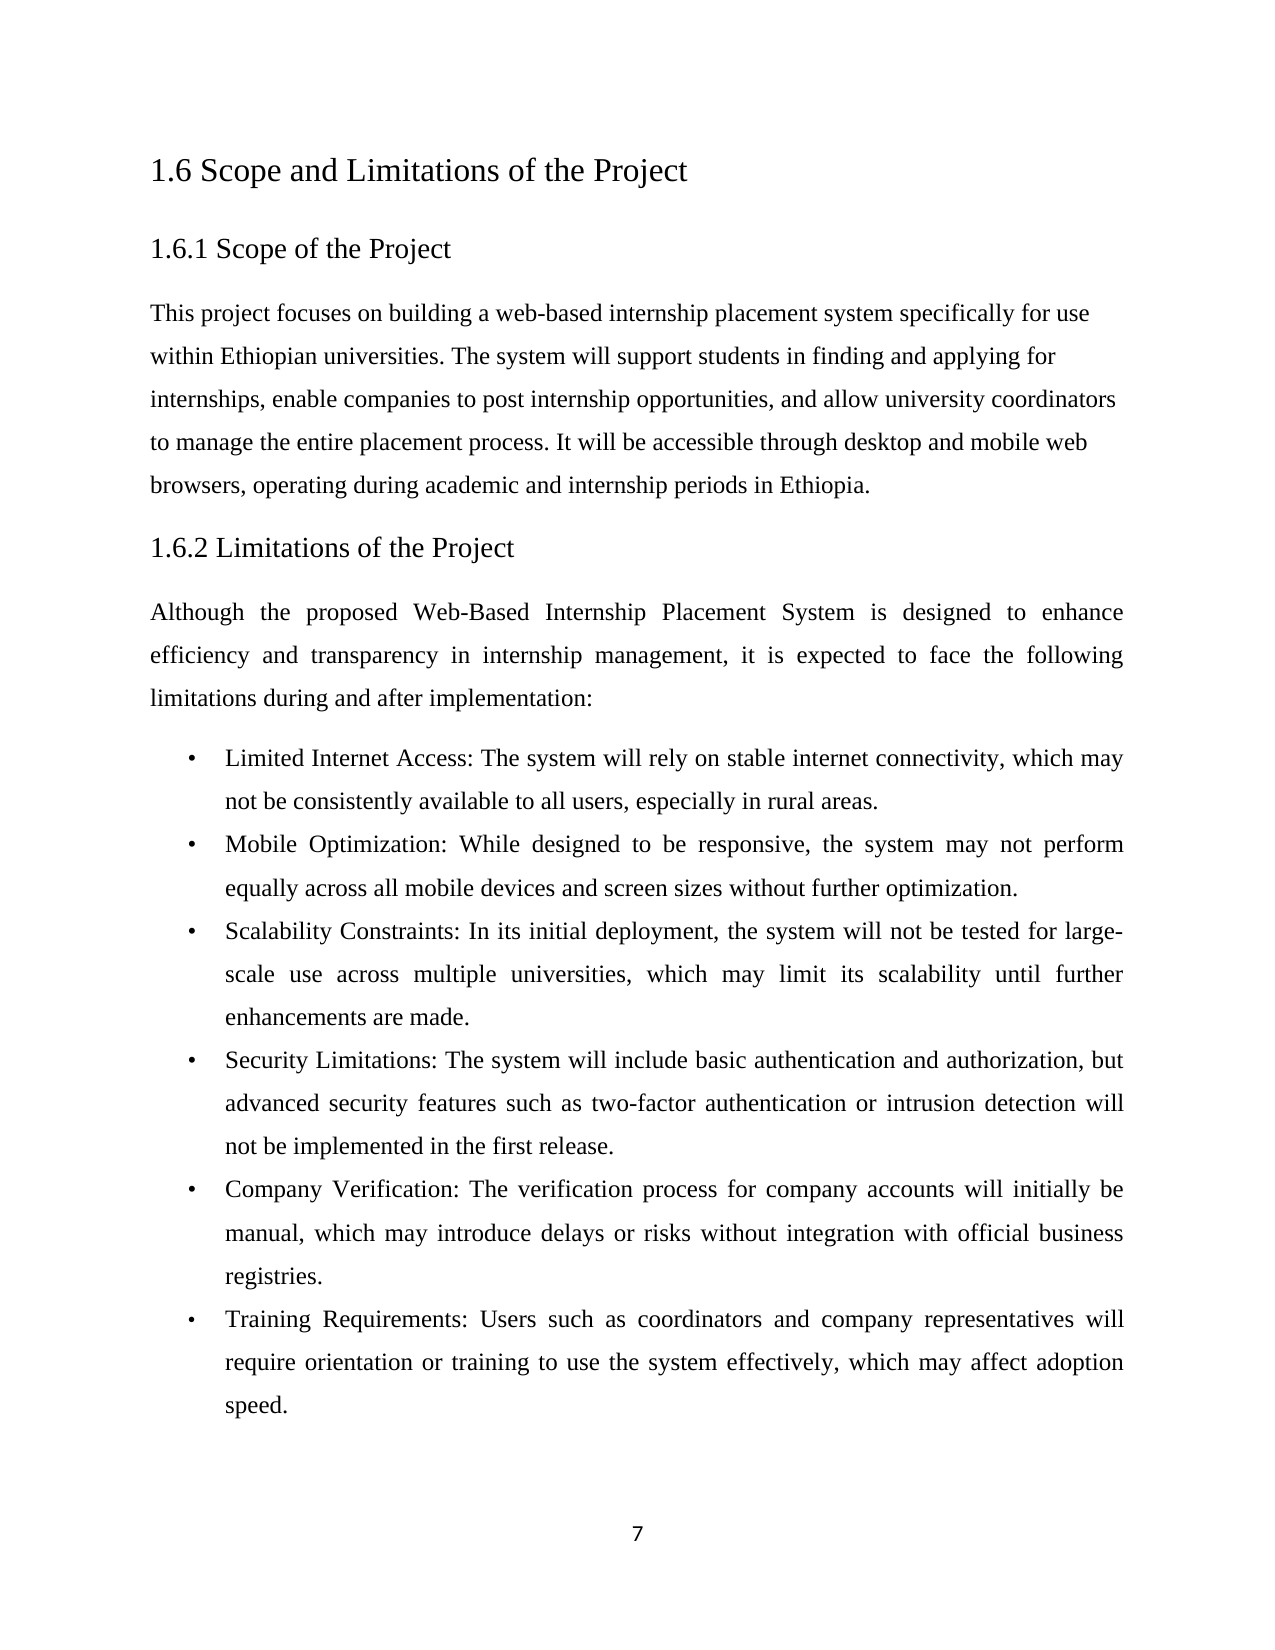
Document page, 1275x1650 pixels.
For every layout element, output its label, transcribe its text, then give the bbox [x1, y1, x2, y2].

list Training Requirements: Users such as coordinators and company representatives will require orientation or training to use the system effectively, which may affect adoption speed. [187, 1304, 1125, 1419]
list Company Verification: The verification process for company accounts will initially be manual, which may introduce delays or risks without integration with official business registries. [187, 1174, 1125, 1289]
list Scalability Constraints: In its initial deployment, the system will not be tested for large-scale use across multiple universities, which may limit its scalability until further enhancements are made. [187, 916, 1125, 1031]
list Mobile Optimization: While designed to be responsive, the system may not perform equally across all mobile devices and screen sizes without further optimization. [187, 829, 1125, 901]
list Limited Internet Access: The system will rely on stable internet connectivity, which may not be consistently available to all users, especially in rural areas. [187, 743, 1125, 815]
text Although the proposed Web-Based Internship Placement System is designed to enhance efficiency and transparency in internship management, it is expected to face the following limitations during and after implementation: [150, 597, 1125, 712]
subtitle 1.6.1 Scope of the Project [150, 231, 1125, 264]
subtitle 1.6 Scope and Limitations of the Project [150, 150, 1125, 188]
list Security Limitations: The system will include basic authentication and authorization, but advanced security features such as two-factor authentication or intrusion detection will not be implemented in the first release. [187, 1045, 1125, 1160]
text This project focuses on building a web-based internship placement system specifically for use within Ethiopian universities. The system will support students in finding and applying for internships, enable companies to post internship opportunities, and allow university coordinators to manage the entire placement process. It will be accessible through desktop and mobile web browsers, operating during academic and internship periods in Ethiopia. [150, 298, 1125, 499]
subtitle 1.6.2 Limitations of the Project [150, 530, 1125, 564]
